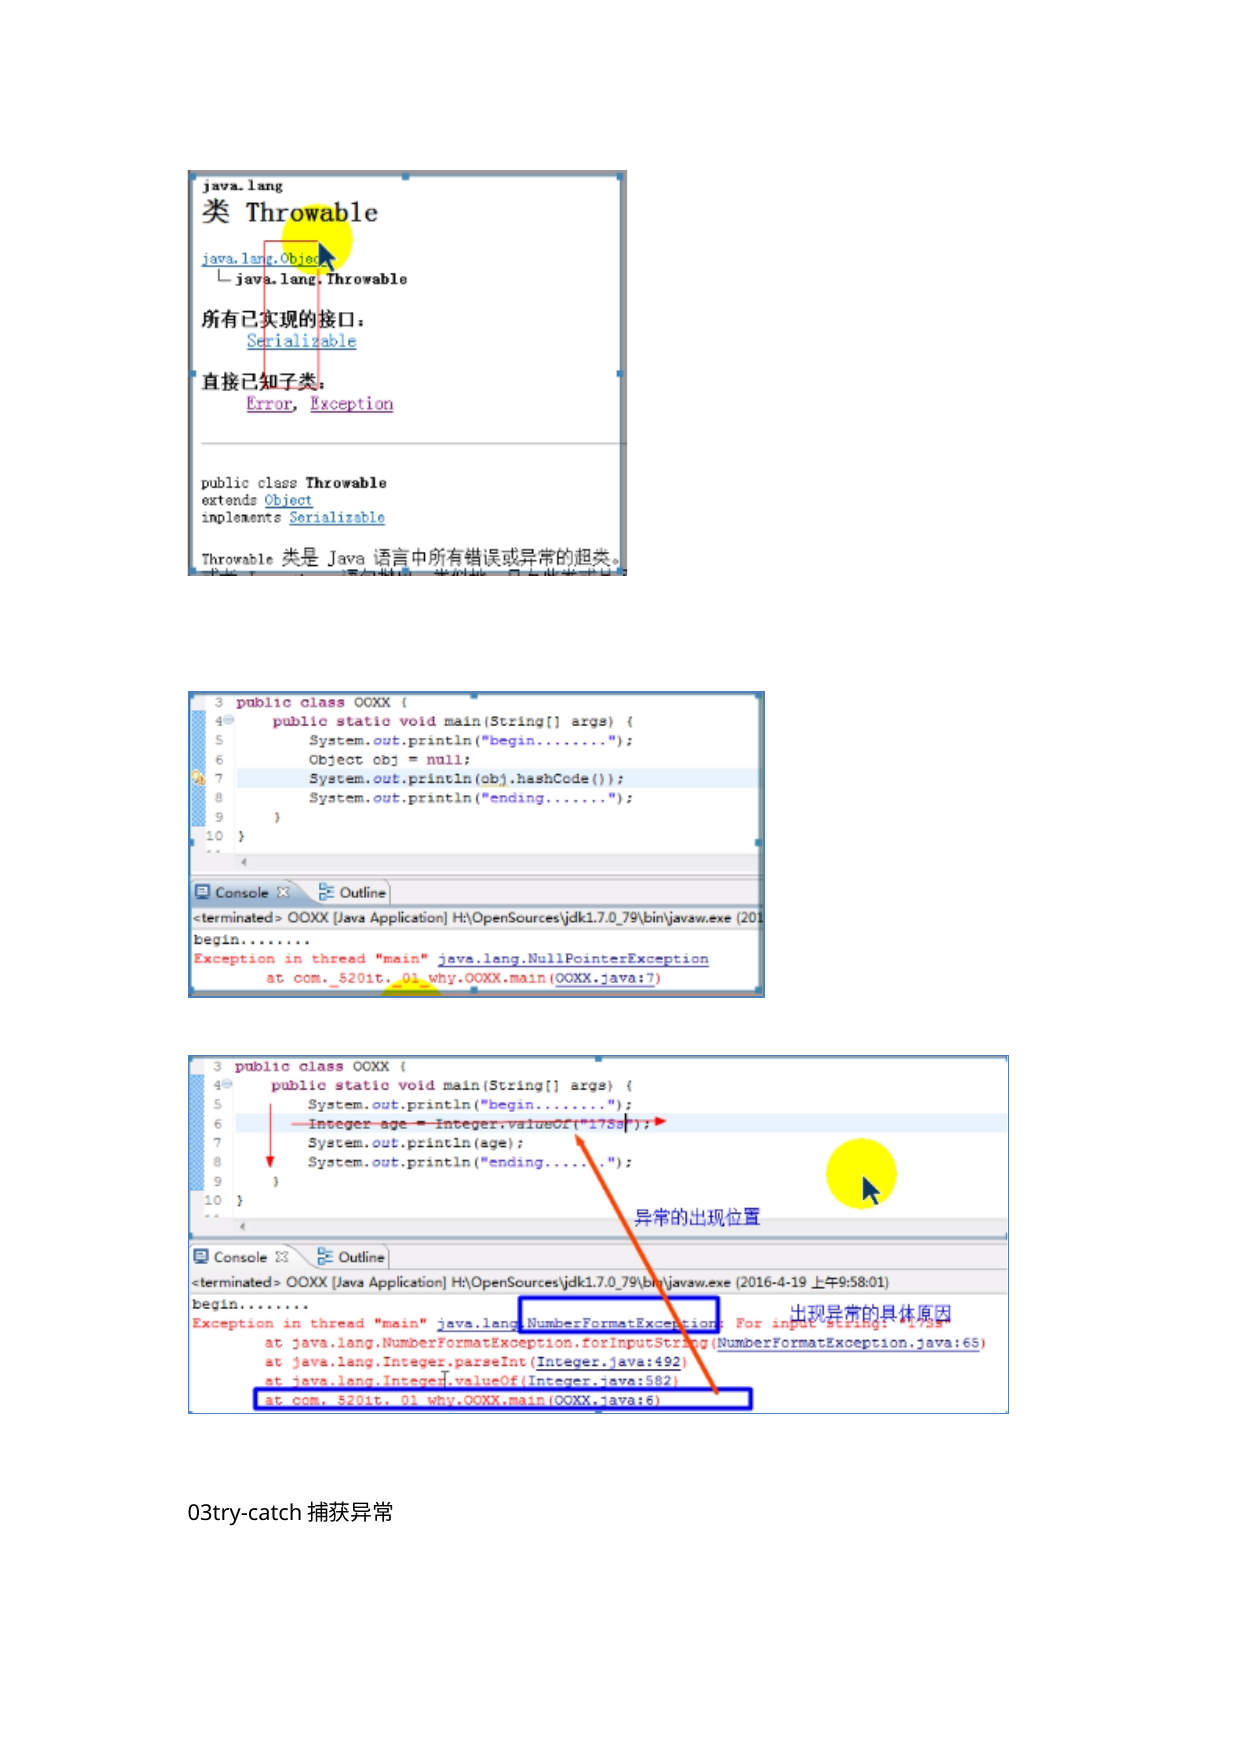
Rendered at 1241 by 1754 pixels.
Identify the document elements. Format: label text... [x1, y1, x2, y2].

picture [189, 1056, 1008, 1413]
picture [187, 170, 628, 576]
text 03try-catch捕获异常 [187, 1494, 1053, 1527]
picture [189, 693, 763, 996]
